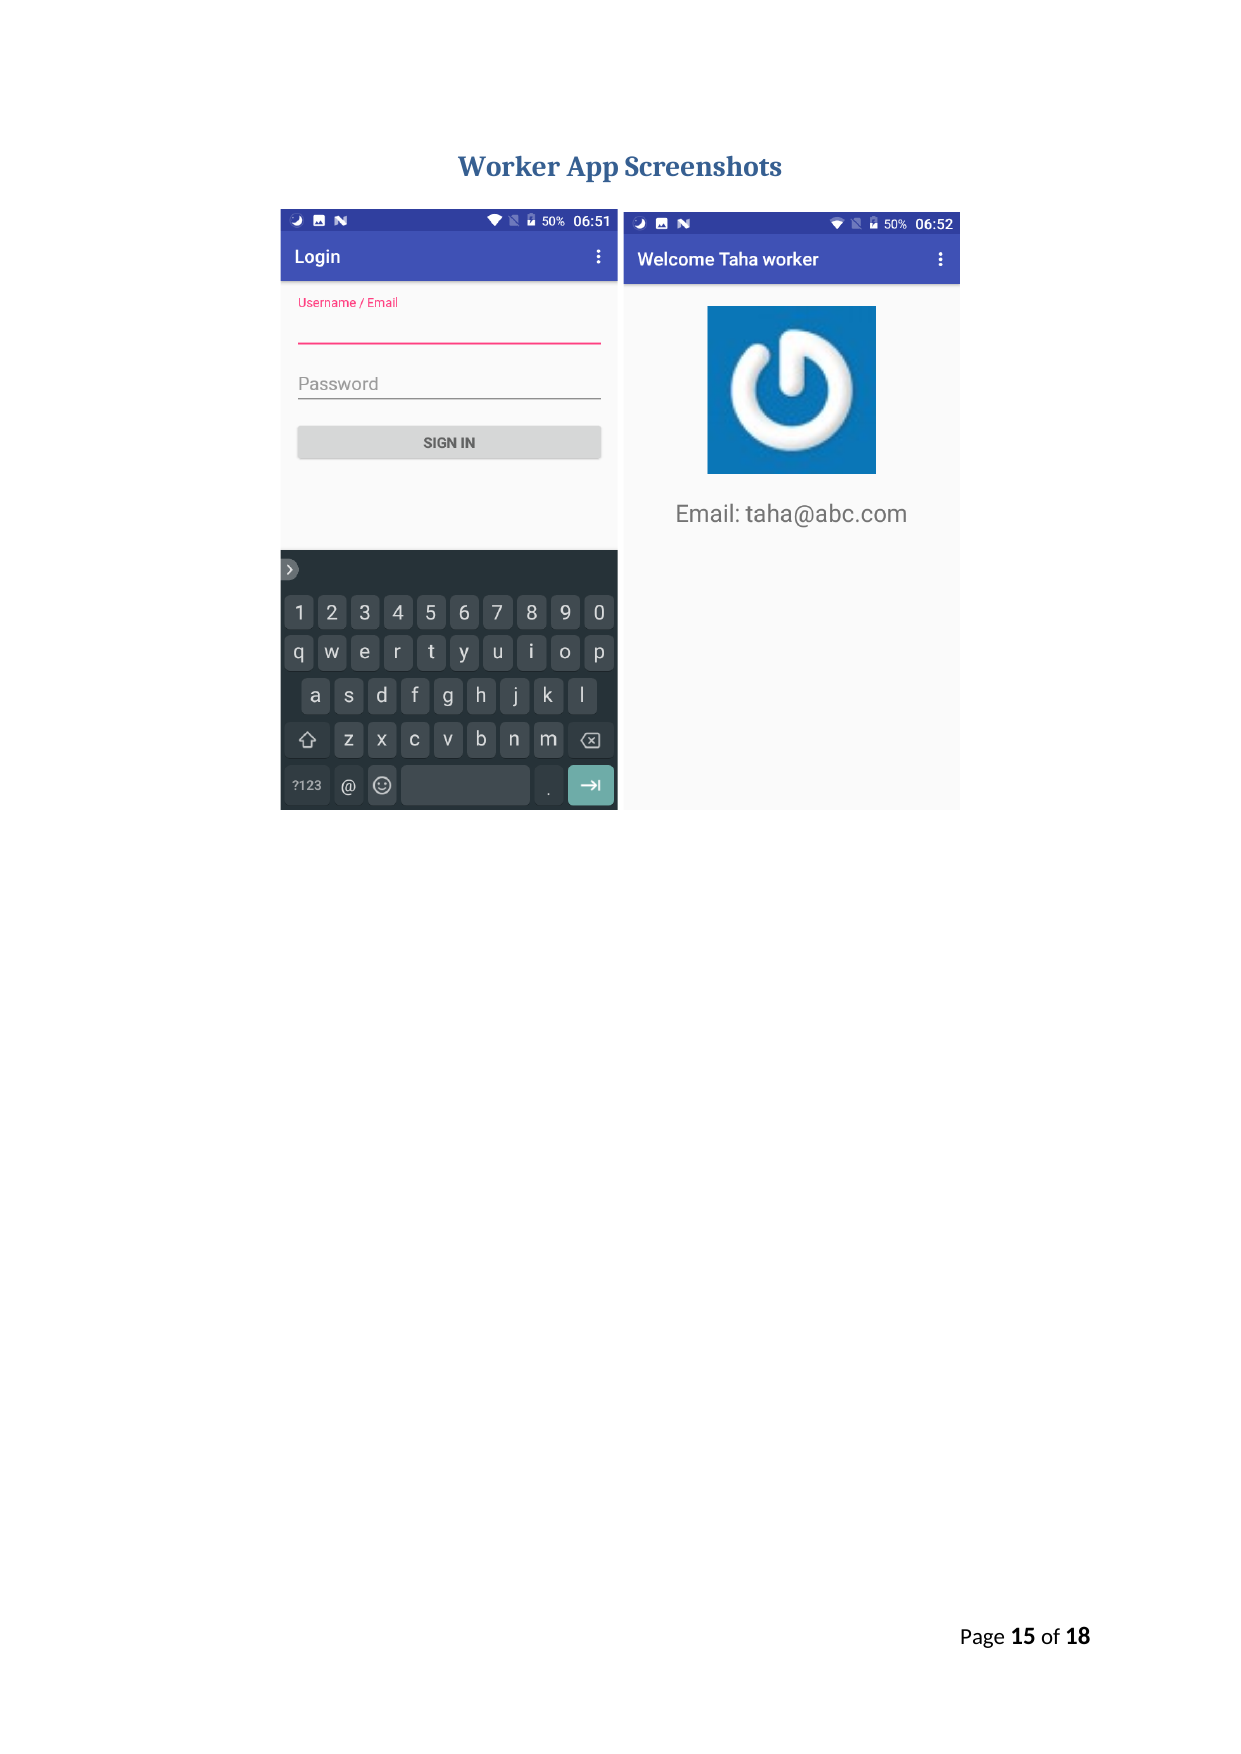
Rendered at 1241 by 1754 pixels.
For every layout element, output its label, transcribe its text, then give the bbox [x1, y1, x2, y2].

picture [280, 209, 618, 810]
picture [623, 212, 960, 810]
subtitle Worker App Screenshots [150, 150, 1090, 183]
